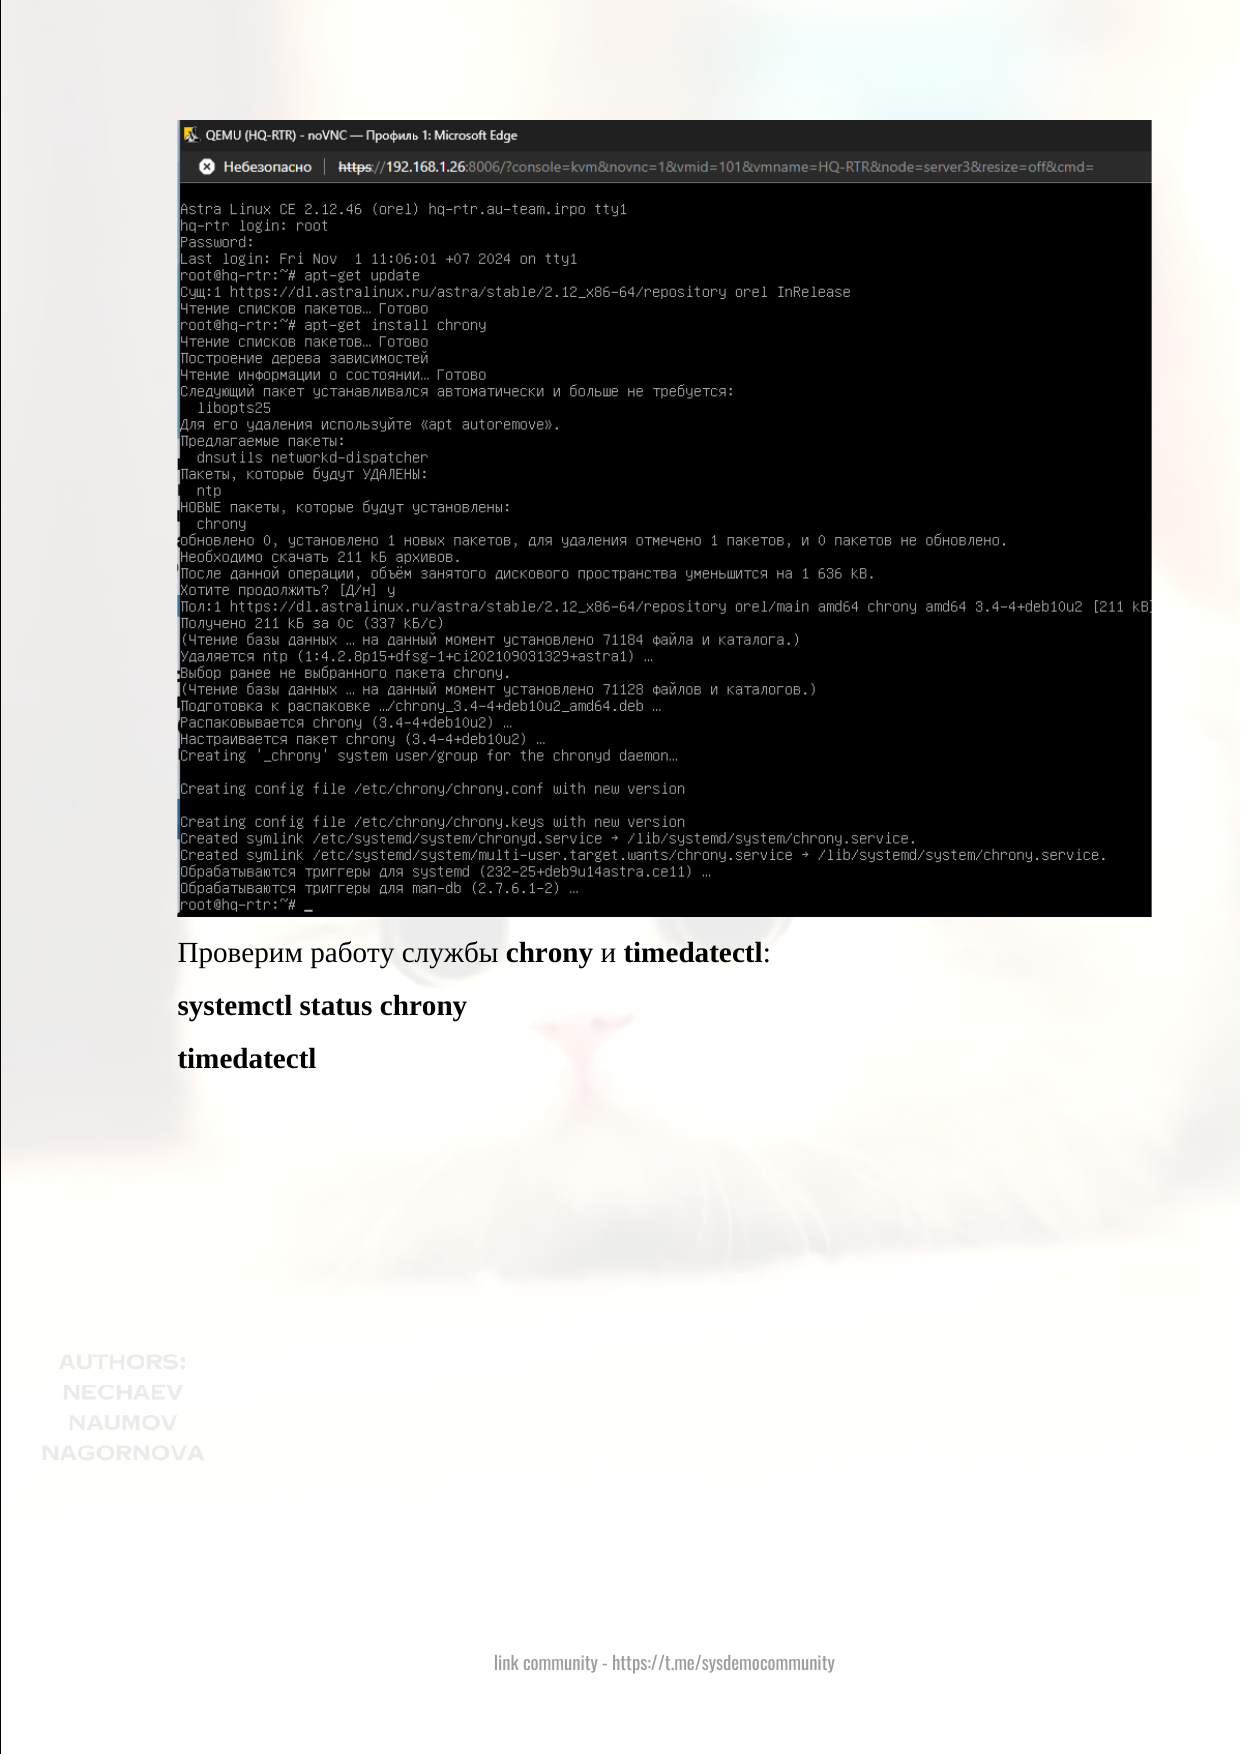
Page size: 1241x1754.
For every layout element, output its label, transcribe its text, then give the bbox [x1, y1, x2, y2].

text Проверим работу службы chrony и timedatectl: [177, 935, 1152, 969]
text timedatectl [177, 1041, 1152, 1074]
text systemctl status chrony [177, 988, 1152, 1022]
picture [177, 120, 1152, 917]
